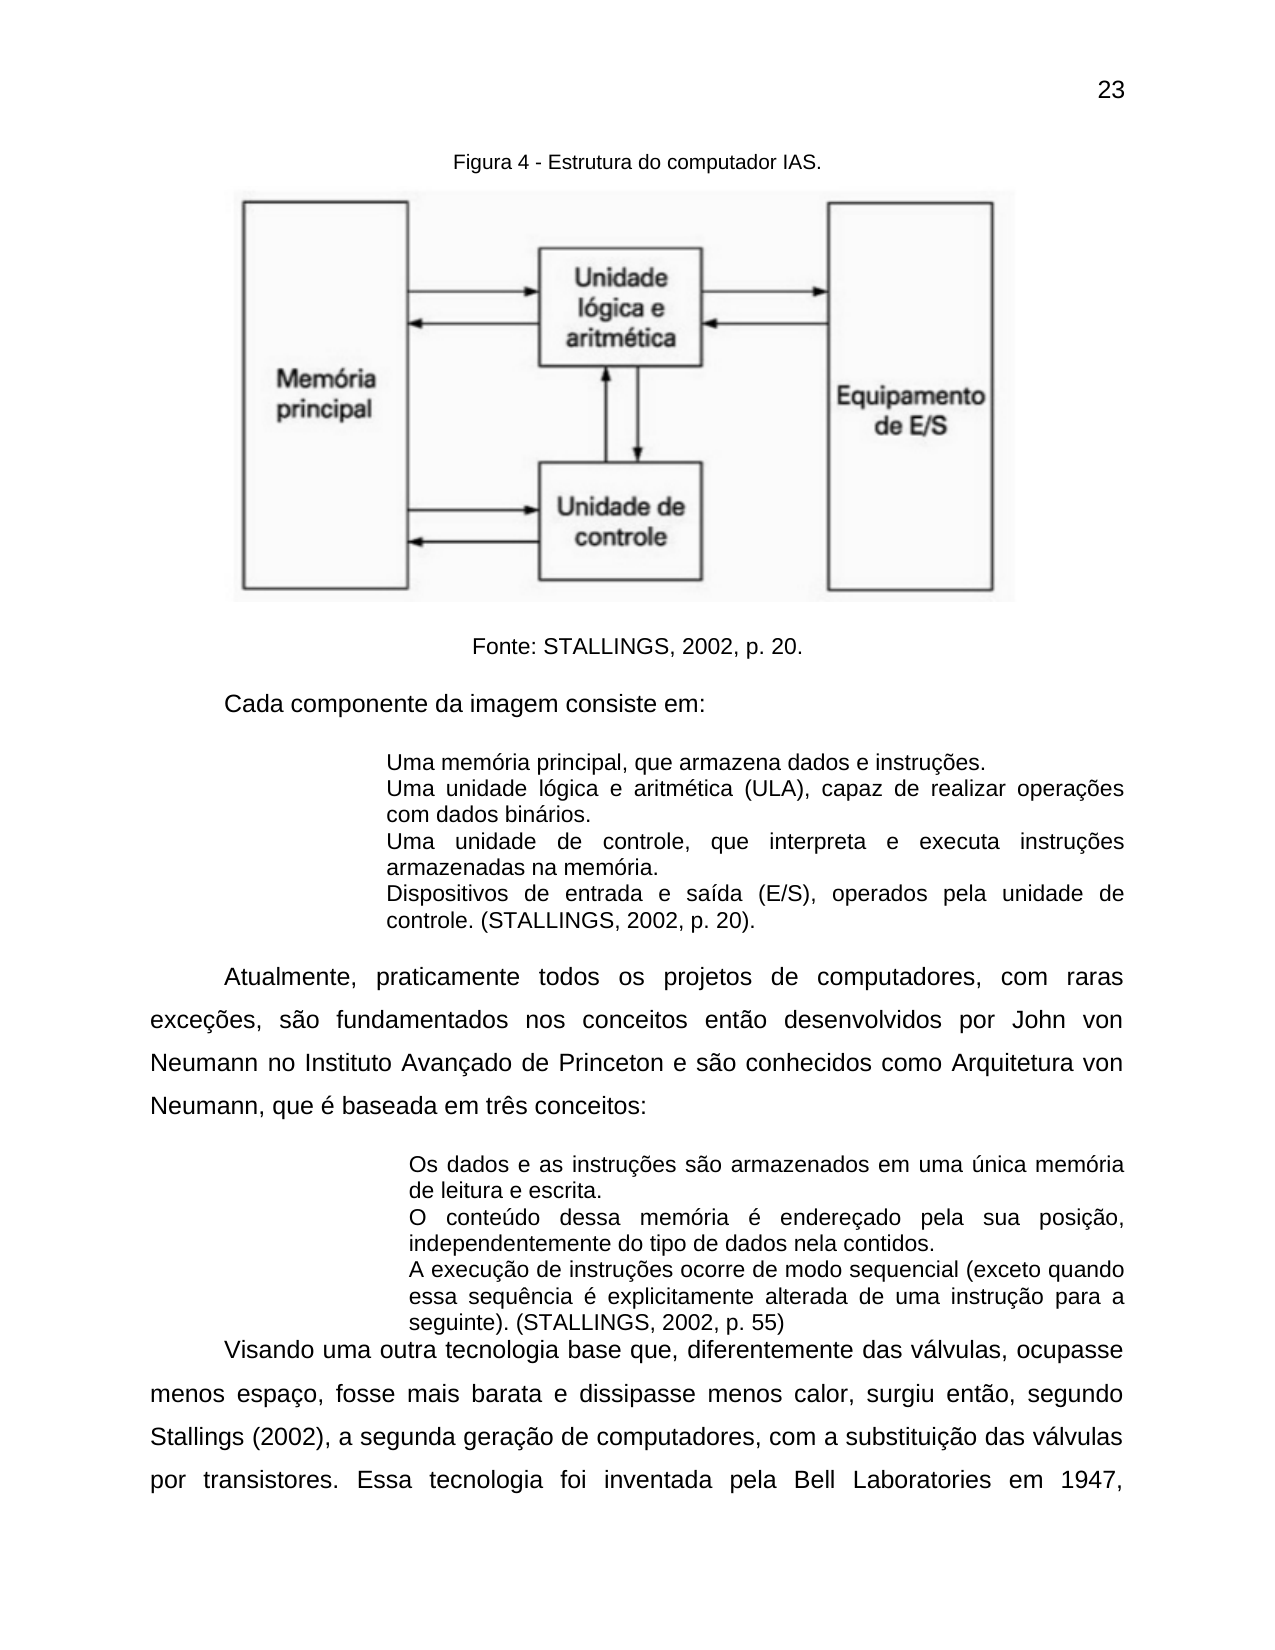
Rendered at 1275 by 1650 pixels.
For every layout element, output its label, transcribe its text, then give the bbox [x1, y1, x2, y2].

text Cada componente da imagem consiste em: [150, 689, 1125, 717]
list A execução de instruções ocorre de modo sequencial (exceto quando essa sequência é explicitamente alterada de uma instrução para a seguinte). (STALLINGS, 2002, p. 55) [371, 1256, 1125, 1336]
list Uma unidade de controle, que interpreta e executa instruções armazenadas na memória. [349, 828, 1125, 880]
list Os dados e as instruções são armazenados em uma única memória de leitura e escrita. [371, 1151, 1125, 1204]
list Dispositivos de entrada e saída (E/S), operados pela unidade de controle. (STALLINGS, 2002, p. 20). [349, 880, 1125, 933]
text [150, 1336, 1125, 1494]
list Uma memória principal, que armazena dados e instruções. [349, 748, 1125, 775]
picture [223, 186, 1017, 602]
text Figura 4 - Estrutura do computador IAS. [150, 150, 1125, 174]
list O conteúdo dessa memória é endereçado pela sua posição, independentemente do tipo de dados nela contidos. [371, 1204, 1125, 1256]
list Uma unidade lógica e aritmética (ULA), capaz de realizar operações com dados binários. [349, 775, 1125, 828]
text Atualmente, praticamente todos os projetos de computadores, com raras exceções, são fundamentados nos conceitos então desenvolvidos por John von Neumann no Instituto Avançado de Princeton e são conhecidos como Arquitetura von Neumann, que é baseada em três conceitos: [150, 962, 1125, 1120]
text Fonte: STALLINGS, 2002, p. 20. [150, 633, 1125, 659]
